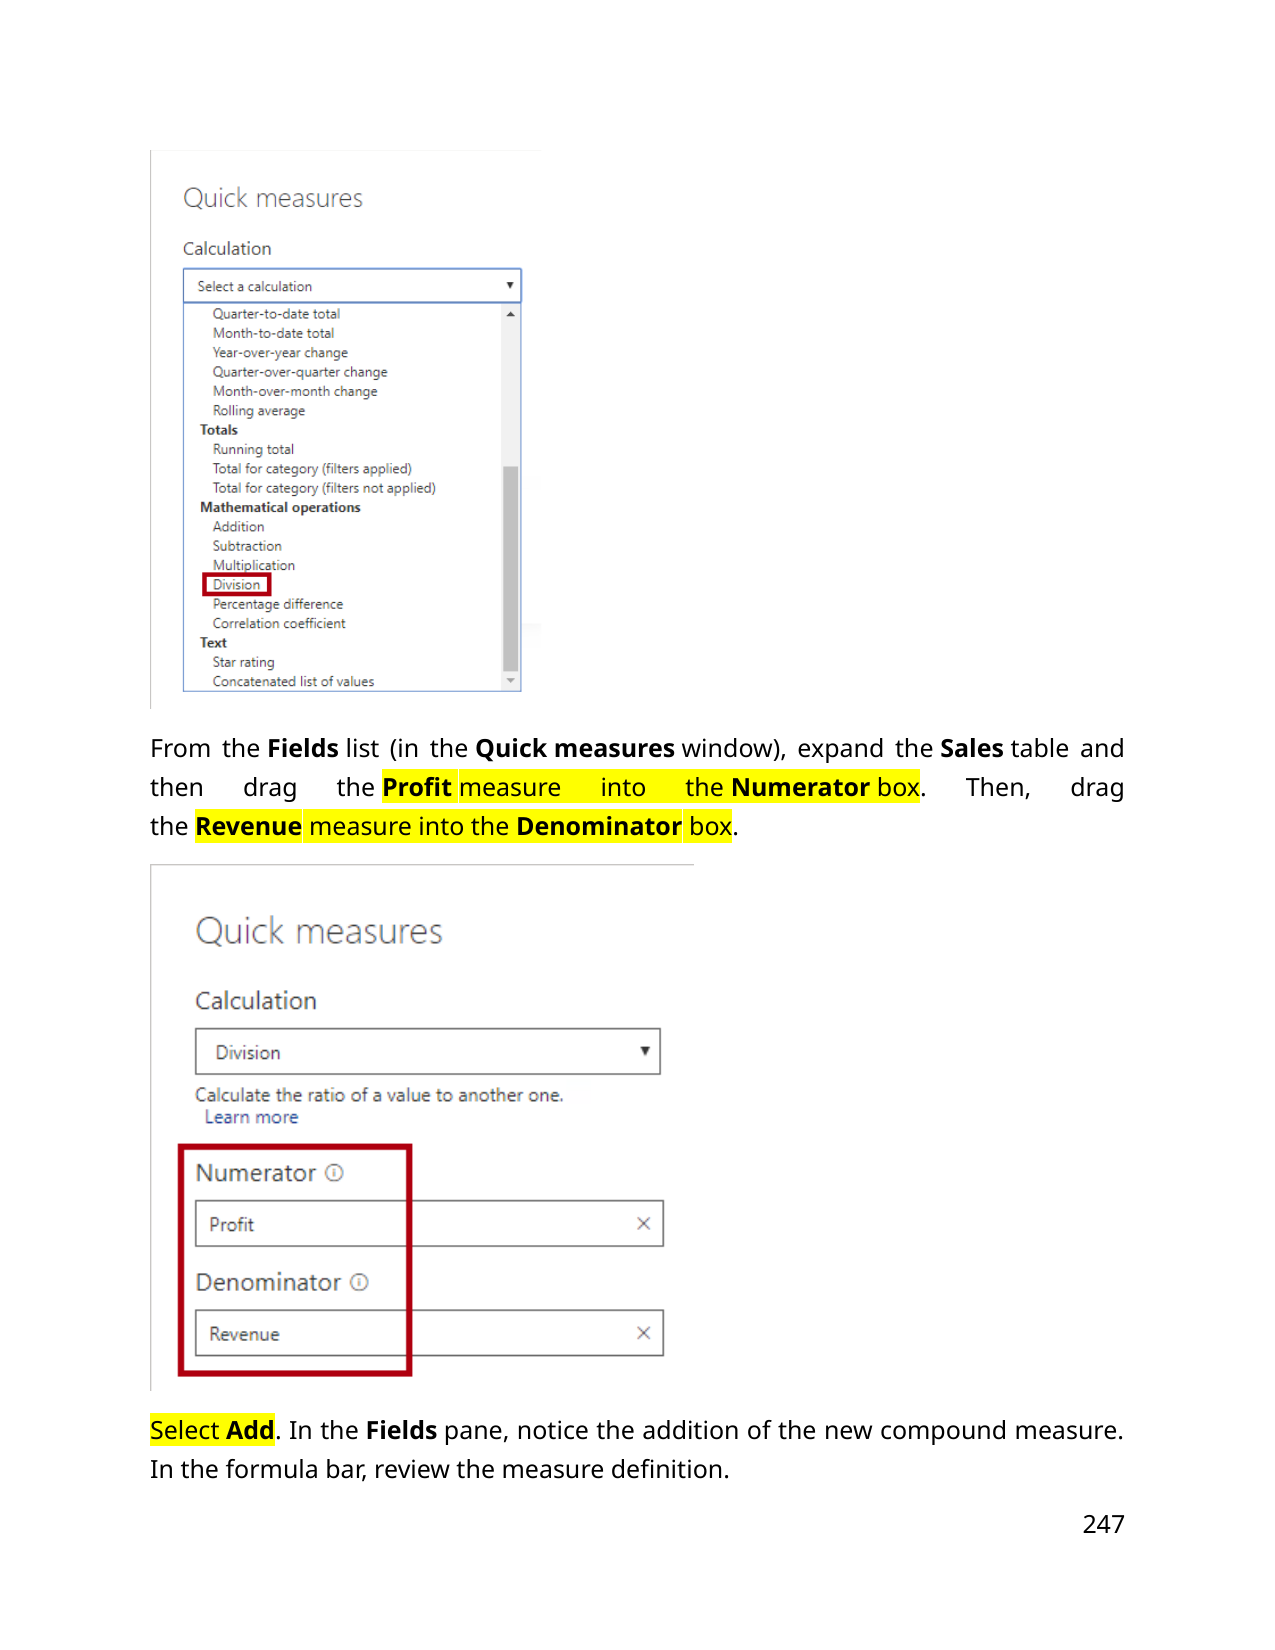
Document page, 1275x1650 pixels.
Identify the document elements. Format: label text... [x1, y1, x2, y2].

text From the Fields list (in the Quick measures window), expand the Sales table and then drag the Profit measure into the Numerator box. Then, drag the Revenue measure into the Denominator box. [150, 730, 1125, 843]
text Select Add. In the Fields pane, notice the addition of the new compound measure. In the formula bar, review the measure definition. [150, 1412, 1125, 1486]
picture [150, 864, 694, 1391]
picture [150, 150, 542, 709]
